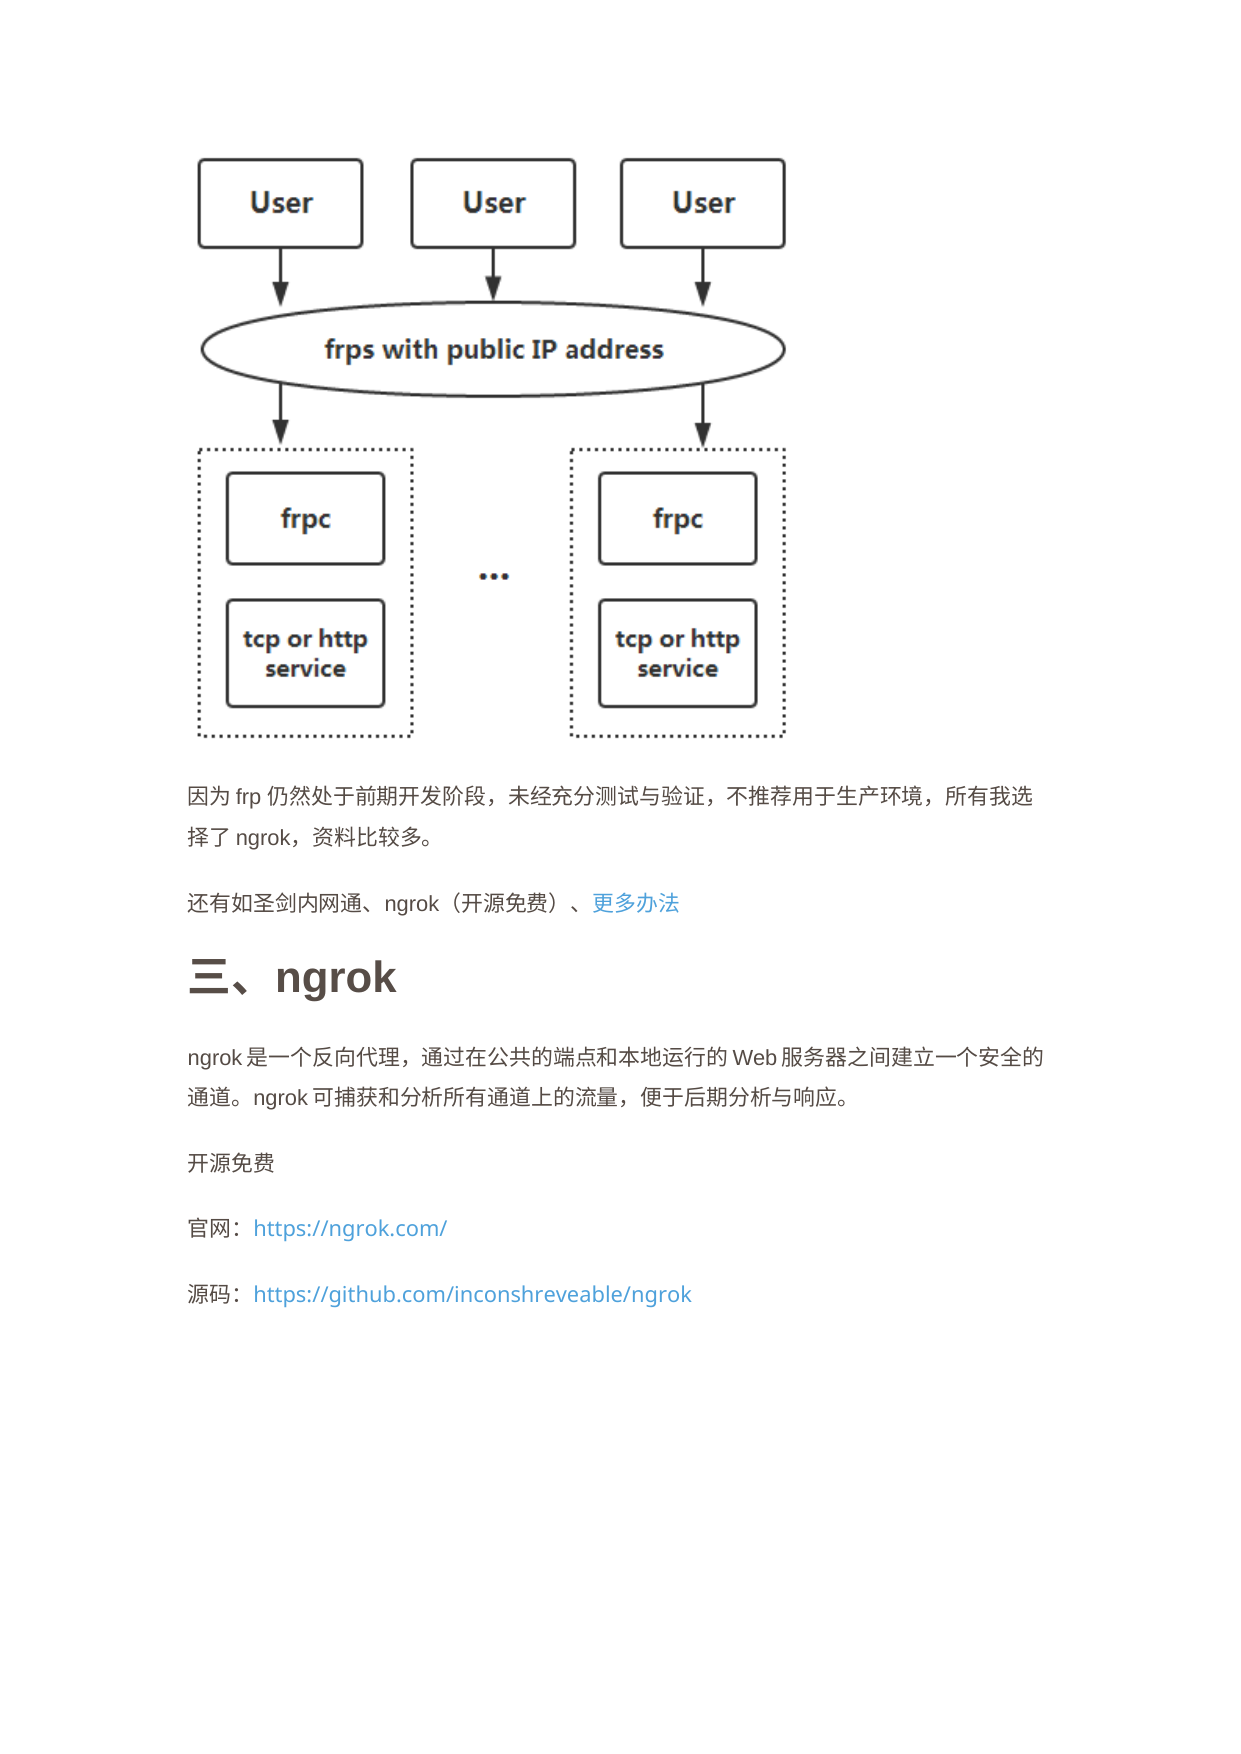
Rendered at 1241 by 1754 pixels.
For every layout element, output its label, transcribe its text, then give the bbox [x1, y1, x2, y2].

text 官网：https://ngrok.com/ [187, 1202, 1053, 1243]
text ngrok是一个反向代理，通过在公共的端点和本地运行的Web服务器之间建立一个安全的通道。ngrok可捕获和分析所有通道上的流量，便于后期分析与响应。 [187, 1031, 1053, 1112]
text 三、ngrok [187, 942, 1053, 1006]
text 源码：https://github.com/inconshreveable/ngrok [187, 1268, 1053, 1309]
text 还有如圣剑内网通、ngrok（开源免费）、更多办法 [187, 877, 1053, 917]
text 开源免费 [187, 1137, 1053, 1177]
text 因为frp 仍然处于前期开发阶段，未经充分测试与验证，不推荐用于生产环境，所有我选择了ngrok，资料比较多。 [187, 770, 1053, 852]
picture [187, 150, 797, 746]
